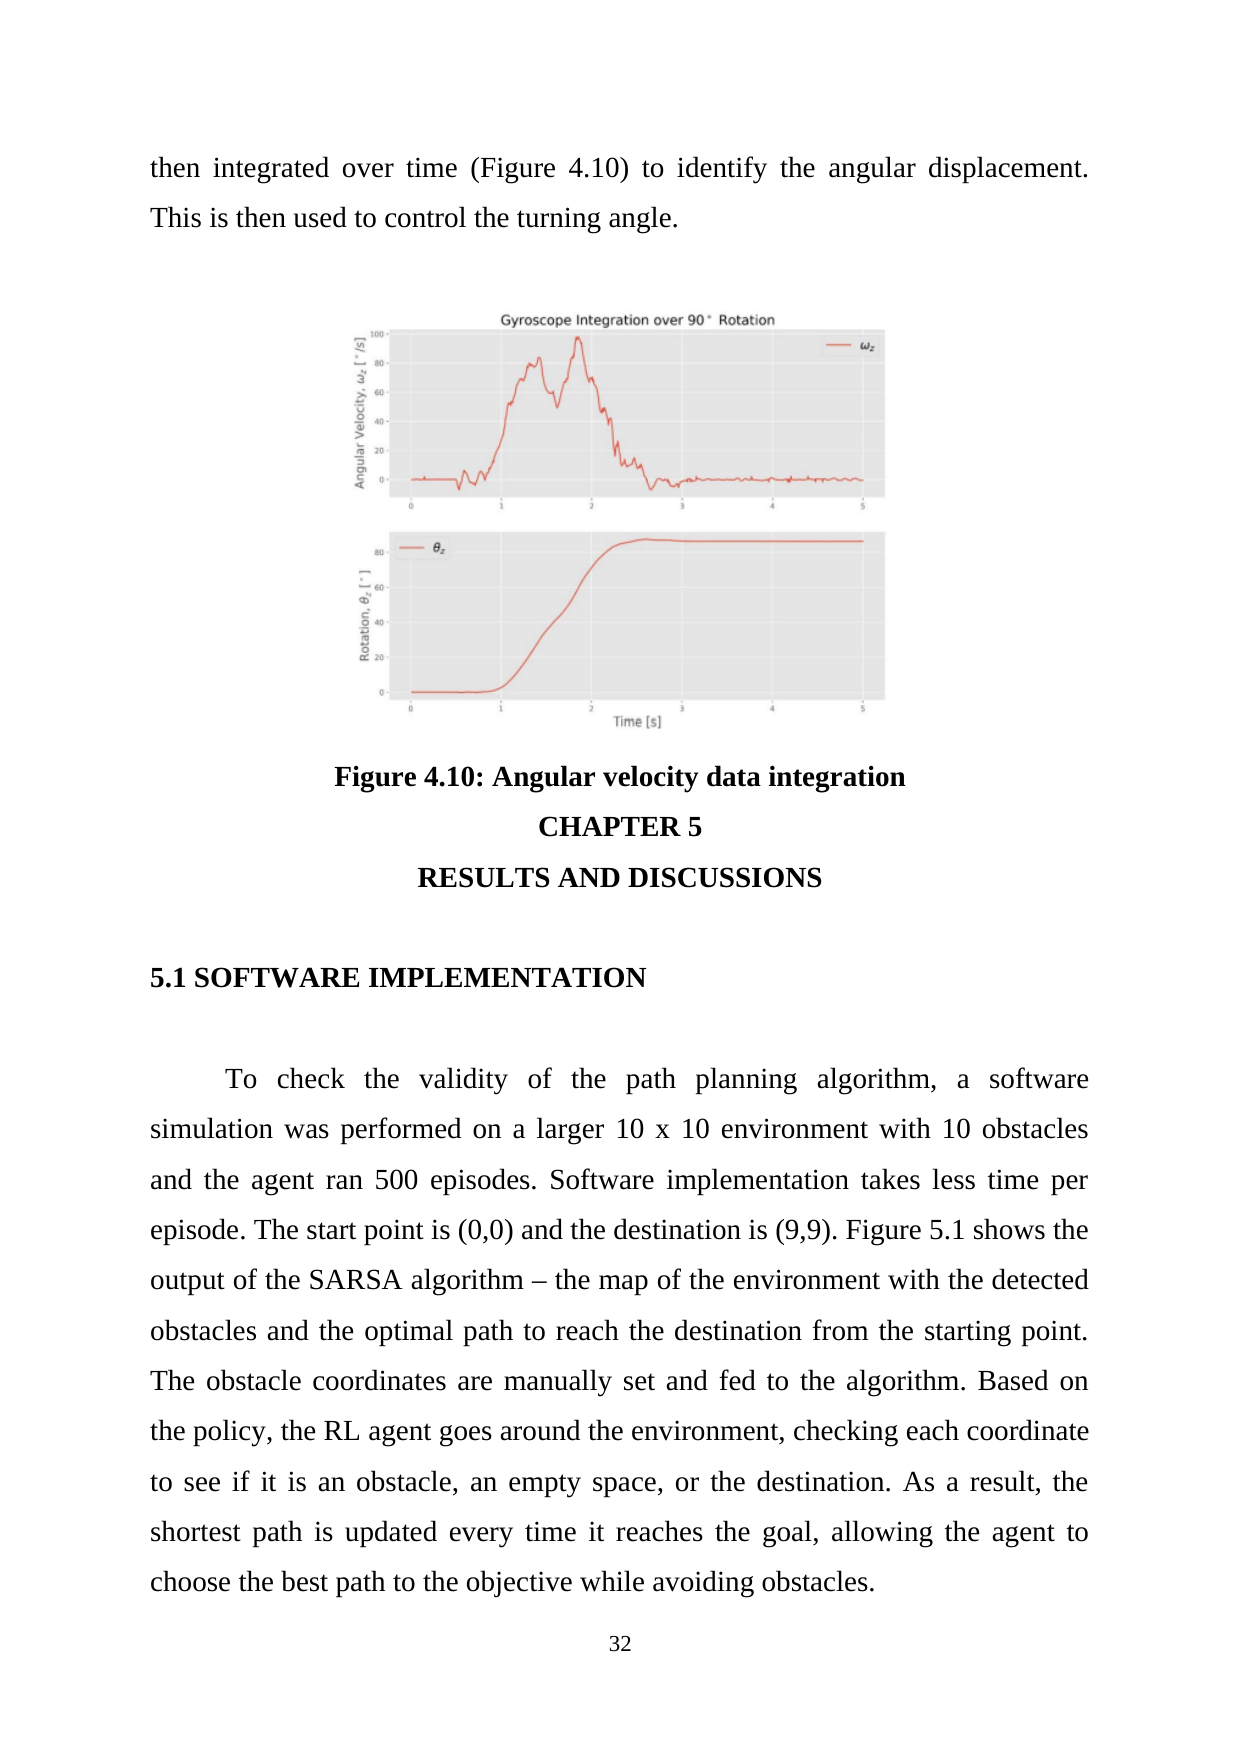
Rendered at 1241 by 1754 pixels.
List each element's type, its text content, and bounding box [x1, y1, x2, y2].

text RESULTS AND DISCUSSIONS [150, 860, 1090, 893]
text To check the validity of the path planning algorithm, a software simulation was performed on a larger 10 x 10 environment with 10 obstacles and the agent ran 500 episodes. Software implementation takes less time per episode. The start point is (0,0) and the destination is (9,9). Figure 5.1 shows the output of the SARSA algorithm – the map of the environment with the detected obstacles and the optimal path to reach the destination from the starting point. The obstacle coordinates are manually set and fed to the algorithm. Based on the policy, the RL agent goes around the environment, checking each coordinate to see if it is an obstacle, an empty space, or the destination. As a result, the shortest path is updated every time it reaches the goal, allowing the agent to choose the best path to the objective while avoiding obstacles. [150, 1061, 1090, 1598]
text CHAPTER 5 [150, 809, 1090, 843]
text Figure 4.10: Angular velocity data integration [150, 759, 1090, 793]
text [150, 150, 1090, 234]
text 5.1 SOFTWARE IMPLEMENTATION [150, 961, 1090, 994]
picture [331, 301, 909, 747]
